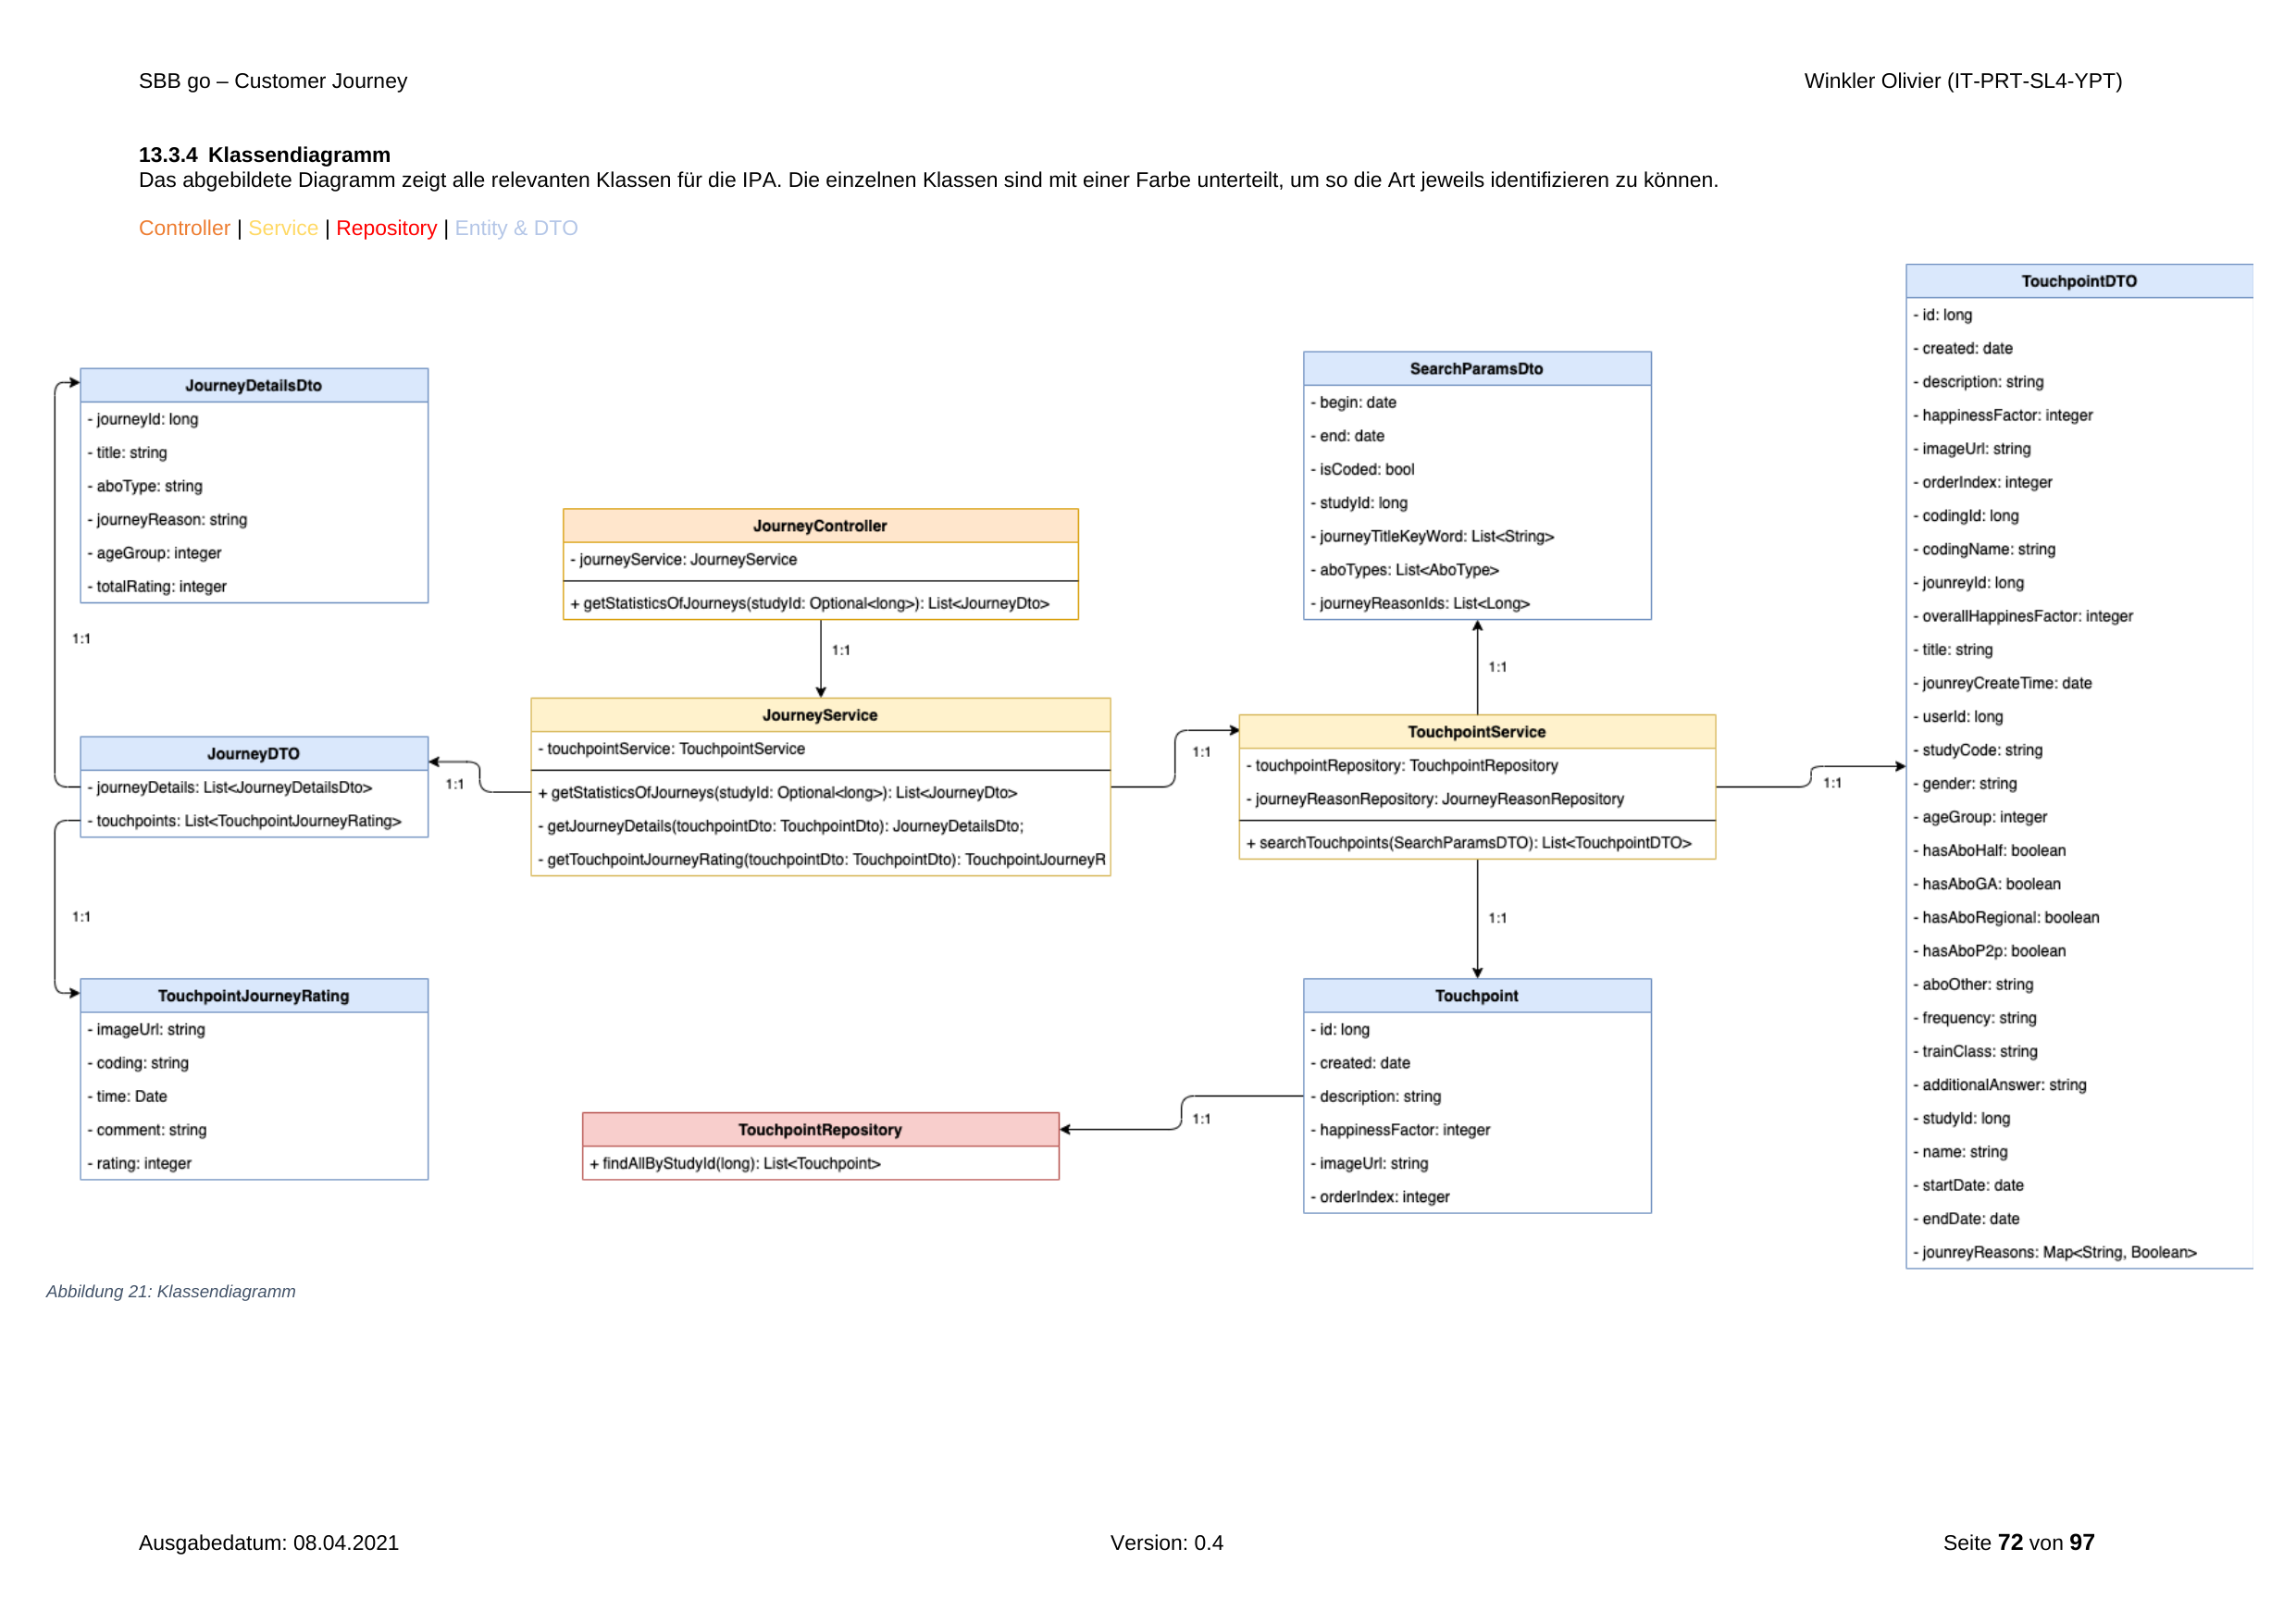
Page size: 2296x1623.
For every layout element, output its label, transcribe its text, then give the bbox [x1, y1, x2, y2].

subtitle Klassendiagramm [139, 142, 2156, 167]
text Das abgebildete Diagramm zeigt alle relevanten Klassen für die IPA. Die einzelnen Klassen sind mit einer Farbe unterteilt, um so die Art jeweils identifizieren zu können. [139, 167, 2156, 192]
text Controller | Service | Repository | Entity & DTO [139, 216, 2156, 240]
picture [46, 264, 2253, 1270]
